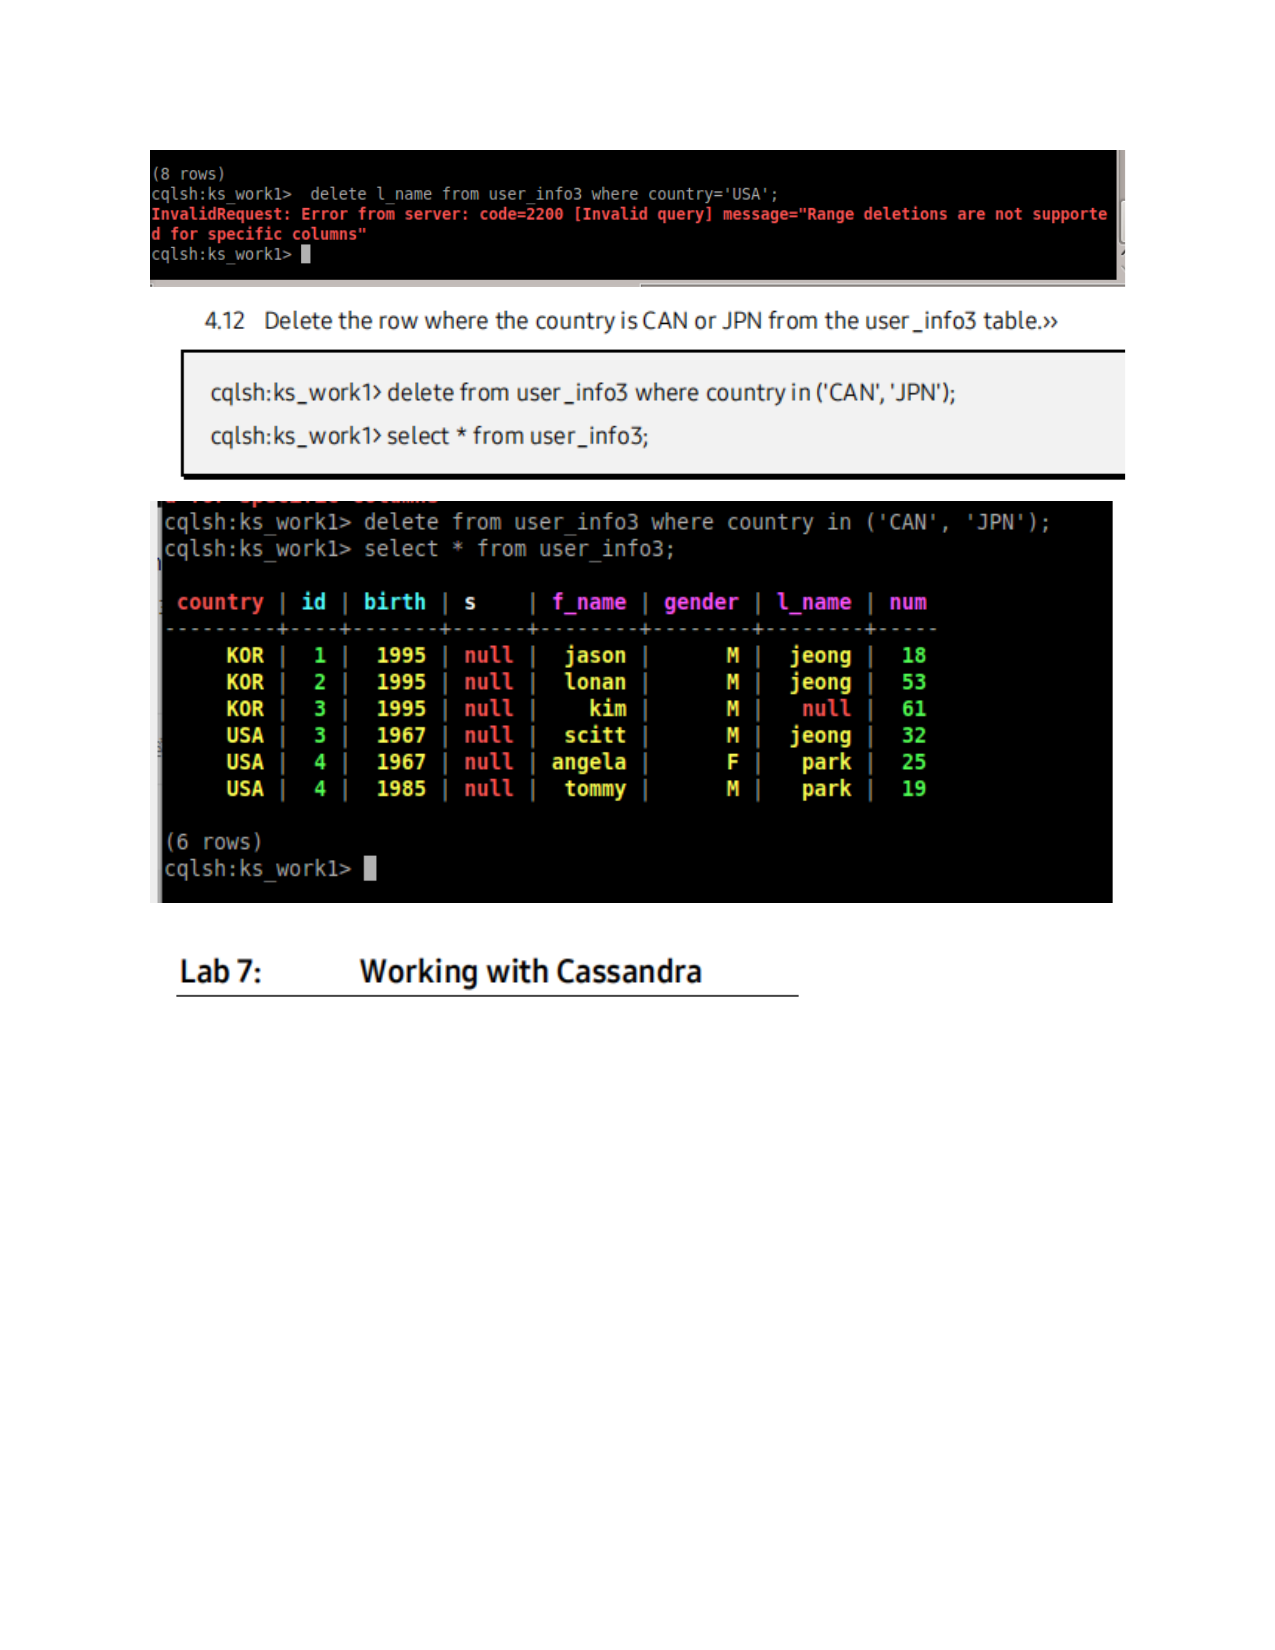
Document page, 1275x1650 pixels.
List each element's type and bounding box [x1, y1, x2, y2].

picture [150, 501, 1113, 903]
picture [150, 305, 1125, 483]
picture [150, 150, 1125, 287]
picture [150, 921, 799, 1016]
